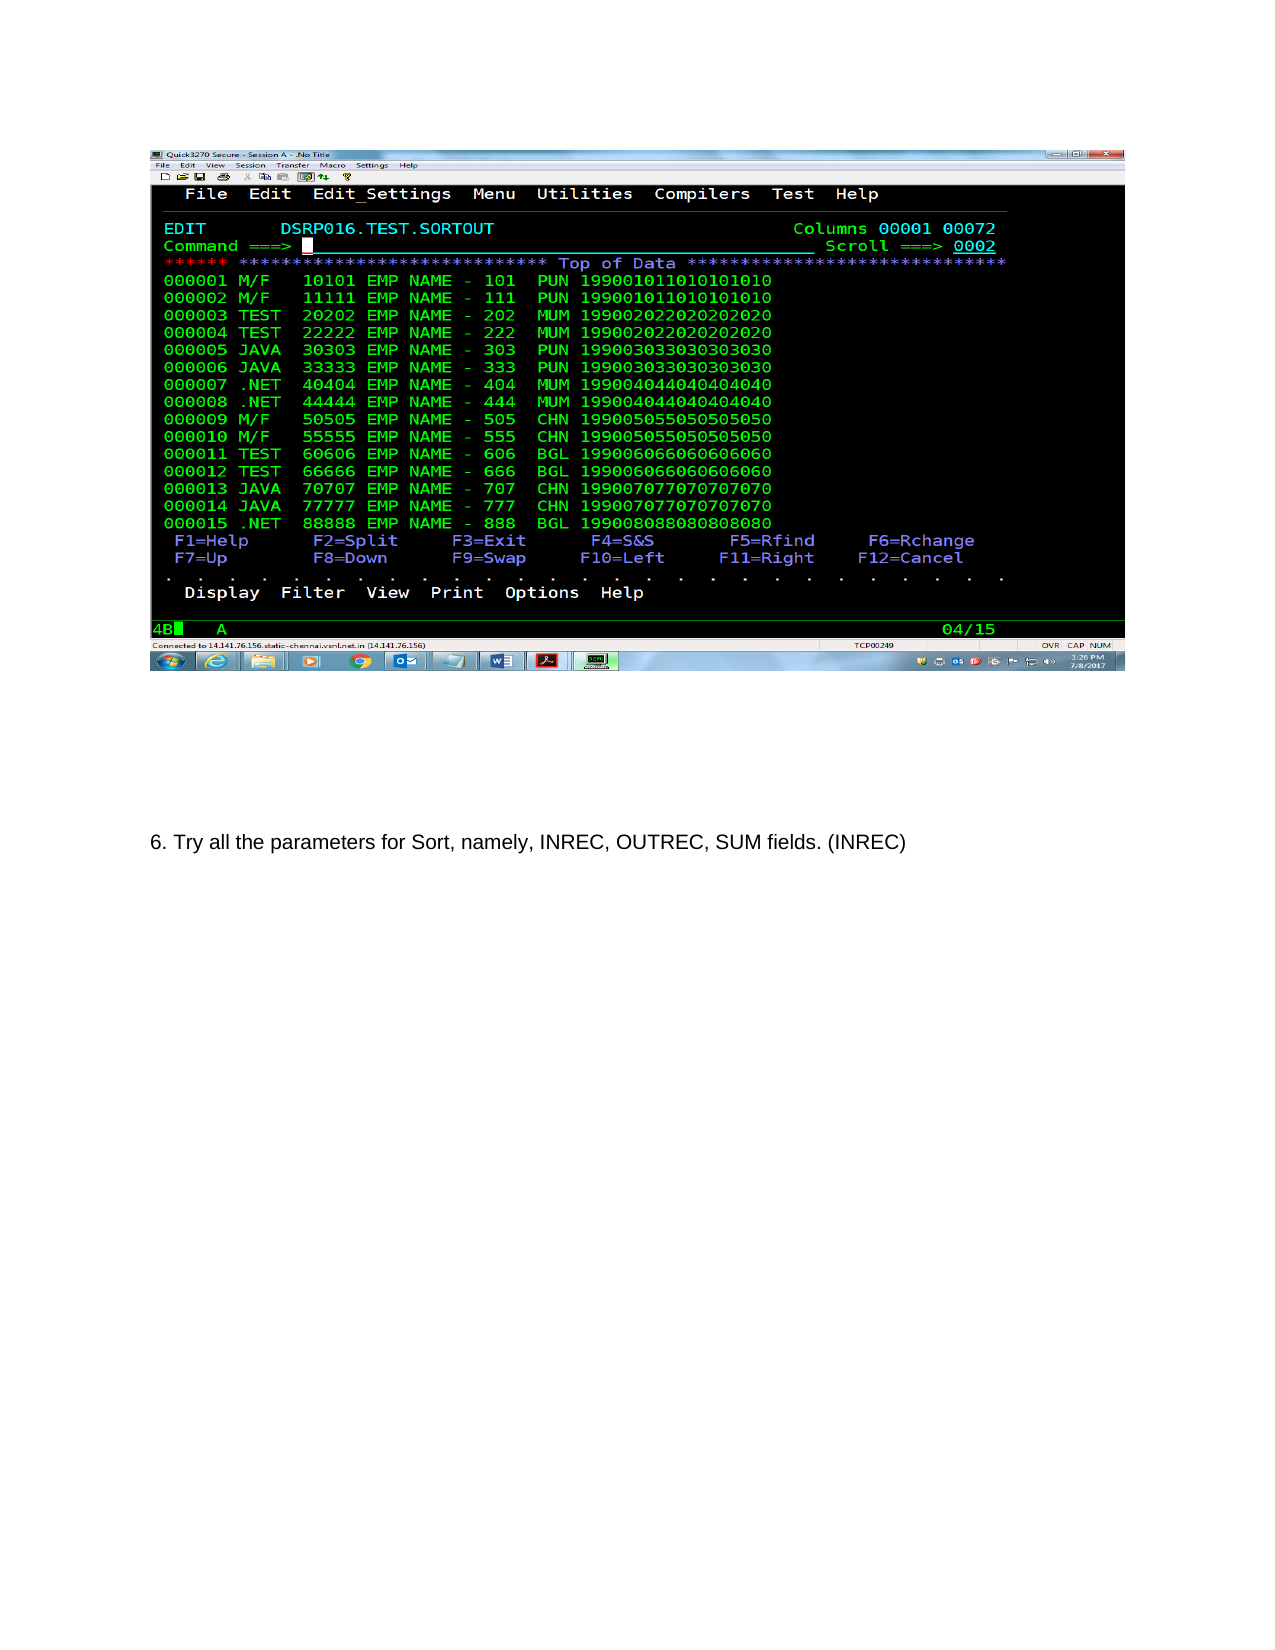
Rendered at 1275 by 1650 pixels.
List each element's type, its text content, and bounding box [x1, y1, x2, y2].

text 6. Try all the parameters for Sort, namely, INREC, OUTREC, SUM fields. (INREC) [150, 830, 1125, 854]
picture [150, 150, 1125, 671]
